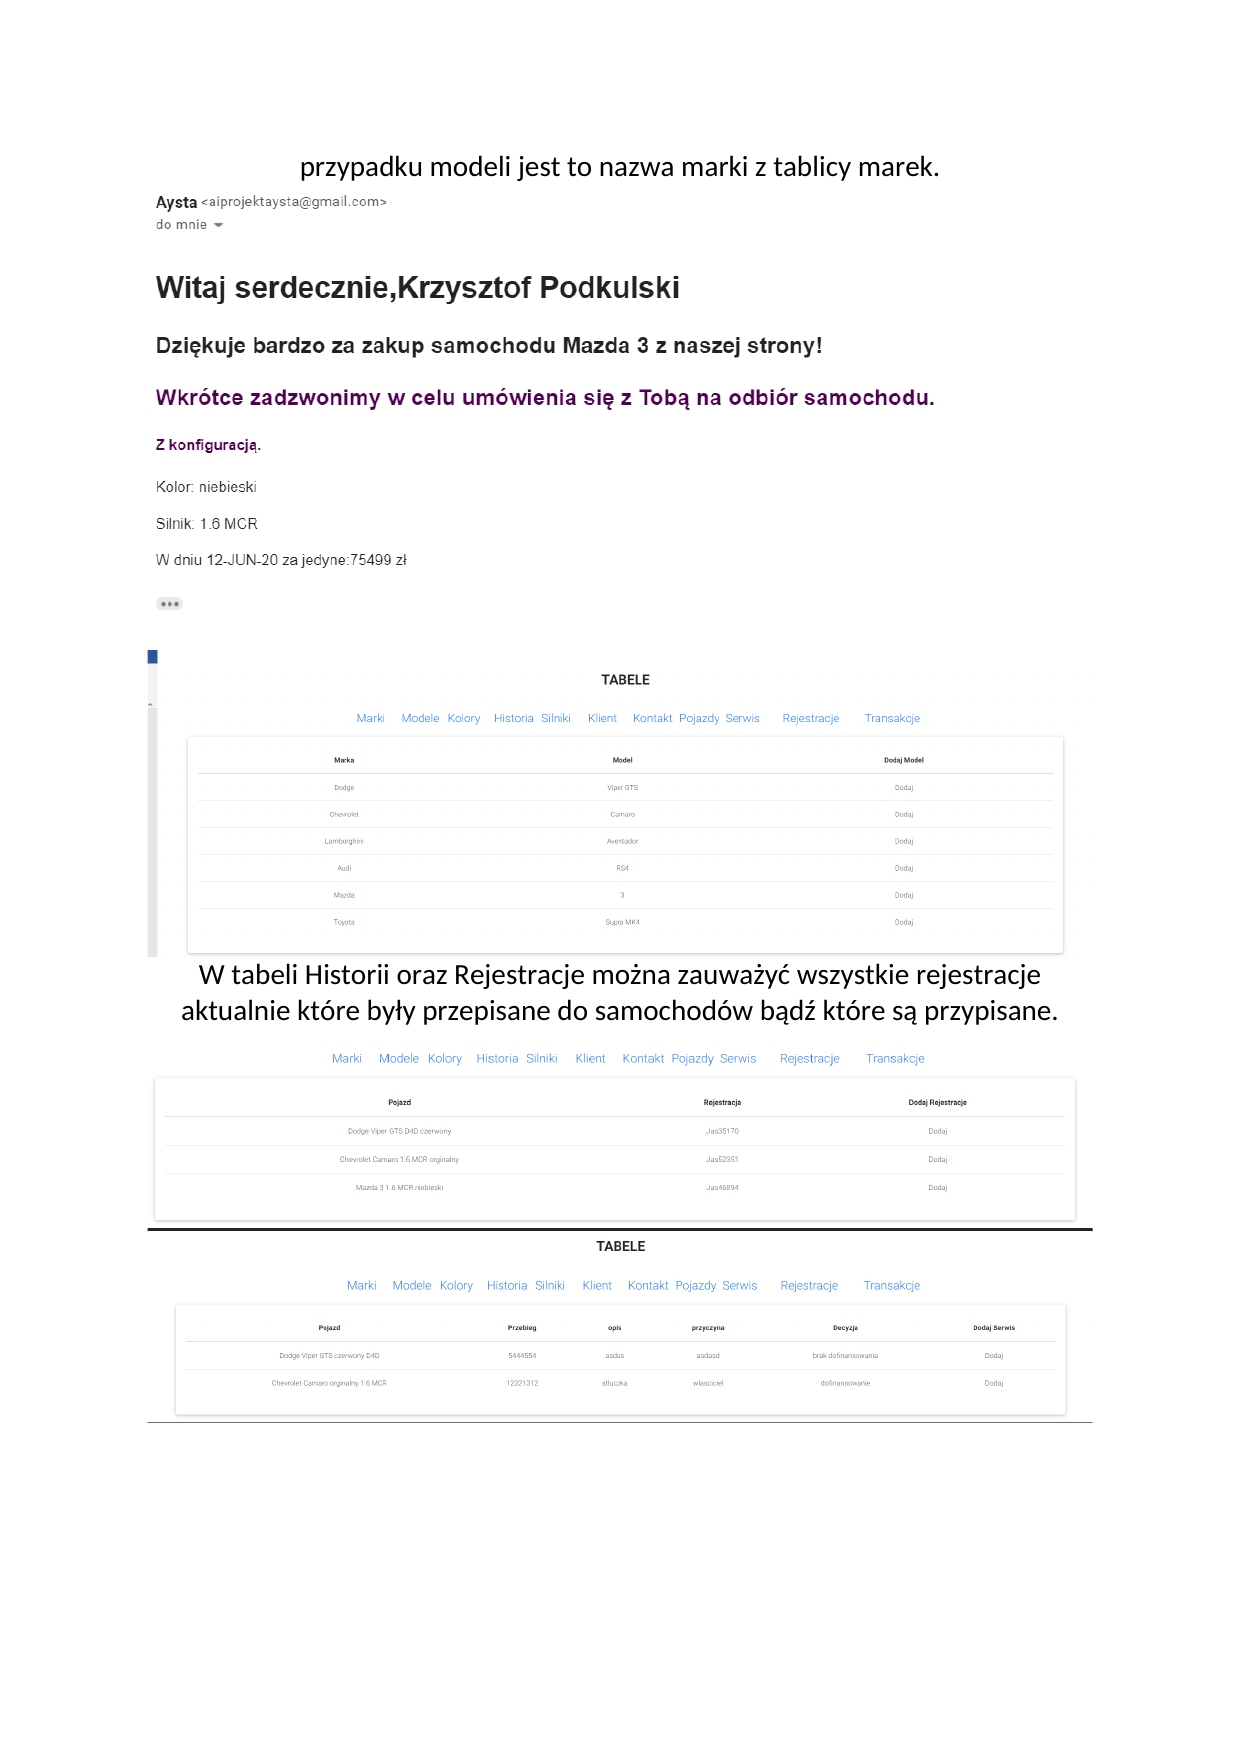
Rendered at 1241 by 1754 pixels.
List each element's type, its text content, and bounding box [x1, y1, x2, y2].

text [148, 148, 1093, 183]
text W tabeli Historii oraz Rejestracje można zauważyć wszystkie rejestracje aktualnie które były przepisane do samochodów bądź które są przypisane. [148, 957, 1093, 1027]
picture [147, 183, 1093, 957]
picture [147, 1027, 1093, 1423]
